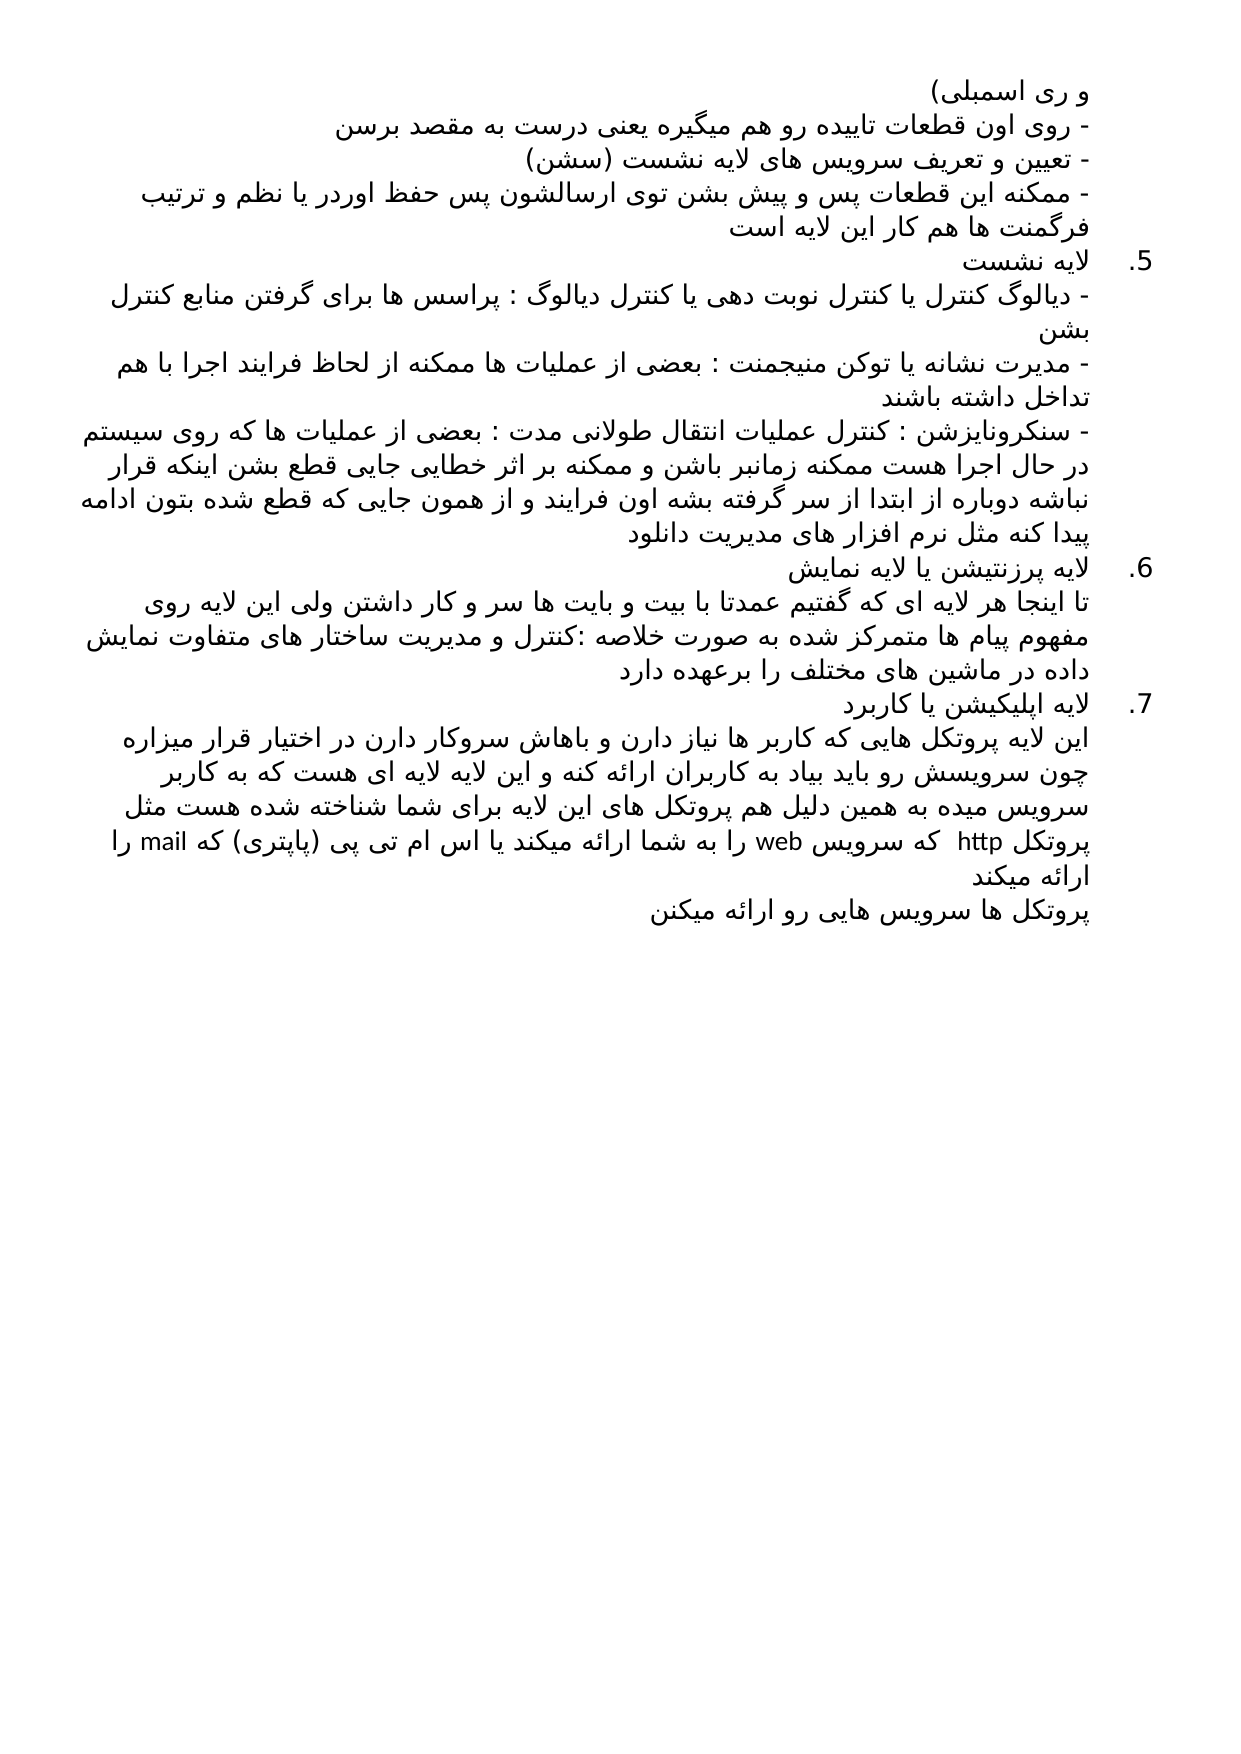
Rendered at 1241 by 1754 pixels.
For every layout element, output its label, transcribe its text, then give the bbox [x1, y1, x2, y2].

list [75, 75, 1128, 243]
list لایه پرزنتیشن یا لایه نمایش تا اینجا هر لایه ای که گفتیم عمدتا با بیت و بایت ها سر و کار داشتن ولی این لایه روی مفهوم پیام ها متمرکز شده به صورت خلاصه :کنترل و مدیریت ساختار های متفاوت نمایش داده در ماشین های مختلف را برعهده دارد [75, 552, 1128, 686]
list لایه نشست - دیالوگ کنترل یا کنترل نوبت دهی یا کنترل دیالوگ : پراسس ها برای گرفتن منابع کنترل بشن - مدیرت نشانه یا توکن منیجمنت : بعضی از عملیات ها ممکنه از لحاظ فرایند اجرا با هم تداخل داشته باشند - سنکرونایزشن : کنترل عملیات انتقال طولانی مدت : بعضی از عملیات ها که روی سیستم در حال اجرا هست ممکنه زمانبر باشن و ممکنه بر اثر خطایی جایی قطع بشن اینکه قرار نباشه دوباره از ابتدا از سر گرفته بشه اون فرایند و از همون جایی که قطع شده بتون ادامه پیدا کنه مثل نرم افزار های مدیریت دانلود [75, 245, 1128, 549]
list لایه اپلیکیشن یا کاربرد این لایه پروتکل هایی که کاربر ها نیاز دارن و باهاش سروکار دارن در اختیار قرار میزاره چون سرویسش رو باید بیاد به کاربران ارائه کنه و این لایه لایه ای هست که به کاربر سرویس میده به همین دلیل هم پروتکل های این لایه برای شما شناخته شده هست مثل پروتکل http که سرویس web را به شما ارائه میکند یا اس ام تی پی (پاپتری) که mail را ارائه میکند پروتکل ها سرویس هایی رو ارائه میکنن [75, 688, 1128, 926]
